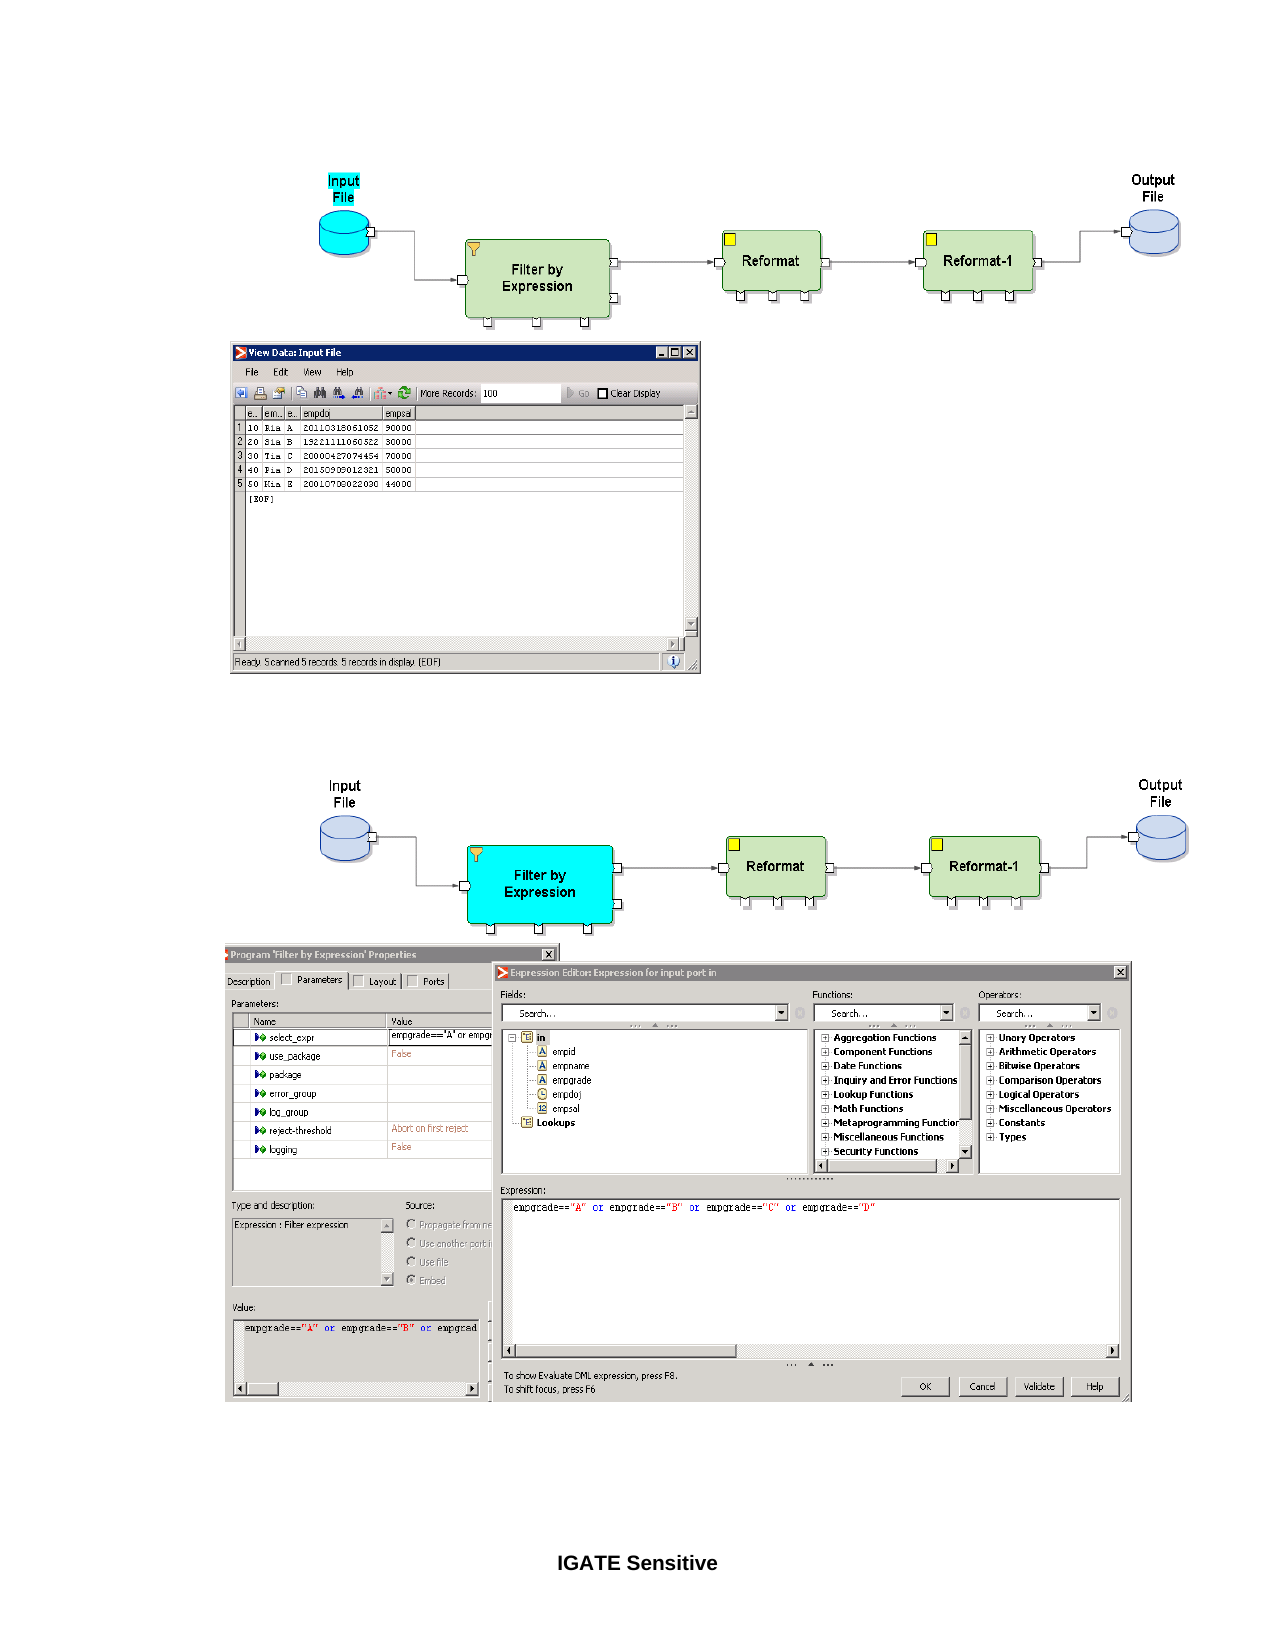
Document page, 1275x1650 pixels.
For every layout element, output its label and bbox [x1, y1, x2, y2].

picture [225, 766, 1211, 1402]
picture [225, 150, 1200, 680]
